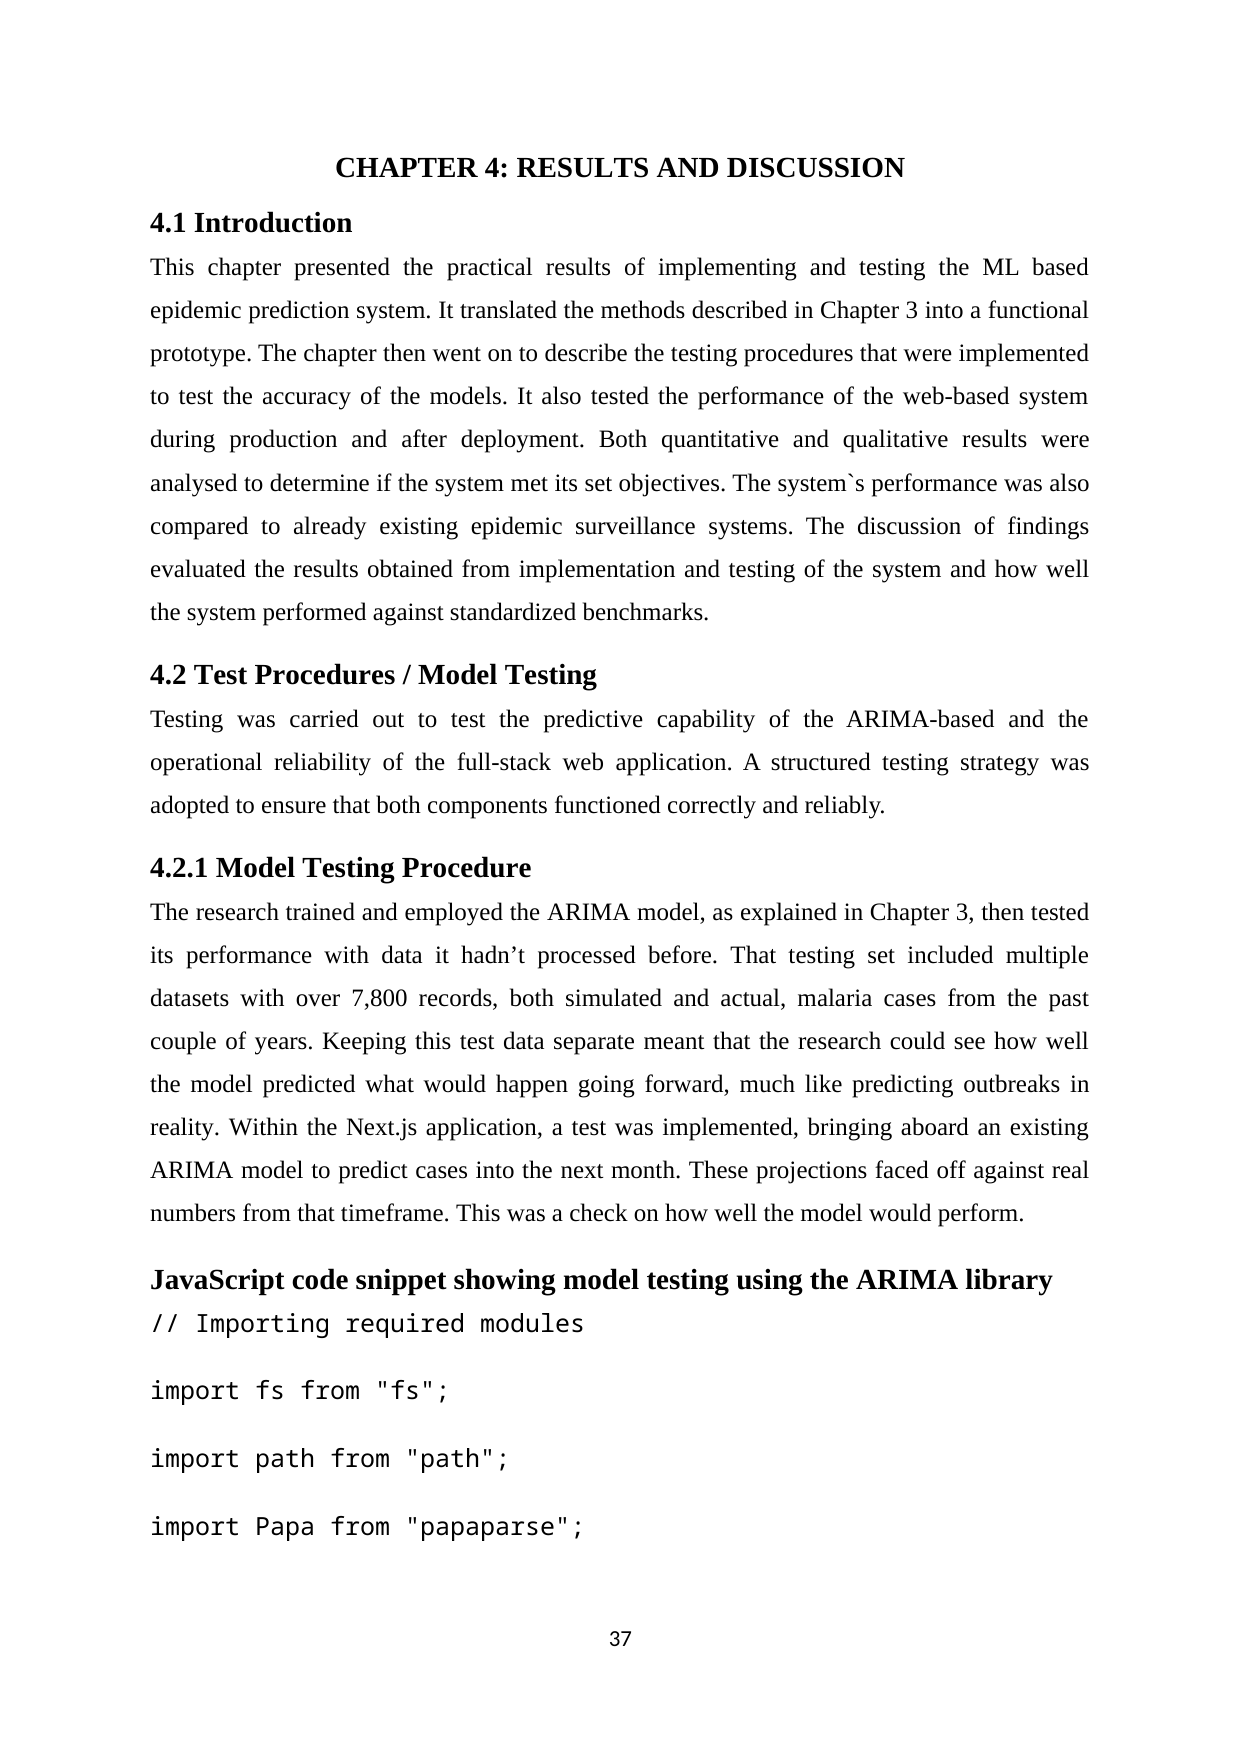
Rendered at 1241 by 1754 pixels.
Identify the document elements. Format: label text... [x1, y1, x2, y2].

text import fs from "fs"; [150, 1373, 1090, 1407]
text The research trained and employed the ARIMA model, as explained in Chapter 3, then tested its performance with data it hadn’t processed before. That testing set included multiple datasets with over 7,800 records, both simulated and actual, malaria cases from the past couple of years. Keeping this test data separate meant that the research could see how well the model predicted what would happen going forward, much like predicting outbreaks in reality. Within the Next.js application, a test was implemented, bringing aboard an existing ARIMA model to predict cases into the next month. These projections faced off against real numbers from that timeframe. This was a check on how well the model would perform. [150, 897, 1090, 1227]
text // Importing required modules [150, 1305, 1090, 1339]
text import path from "path"; [150, 1441, 1090, 1475]
subtitle 4.2 Test Procedures / Model Testing [150, 657, 1090, 690]
subtitle 4.1 Introduction [150, 205, 1090, 239]
subtitle CHAPTER 4: RESULTS AND DISCUSSION [150, 150, 1090, 183]
text This chapter presented the practical results of implementing and testing the ML based epidemic prediction system. It translated the methods described in Chapter 3 into a functional prototype. The chapter then went on to describe the testing procedures that were implemented to test the accuracy of the models. It also tested the performance of the web-based system during production and after deployment. Both quantitative and qualitative results were analysed to determine if the system met its set objectives. The system`s performance was also compared to already existing epidemic surveillance systems. The discussion of findings evaluated the results obtained from implementation and testing of the system and how well the system performed against standardized benchmarks. [150, 252, 1090, 626]
subtitle JavaScript code snippet showing model testing using the ARIMA library [150, 1262, 1090, 1296]
text import Papa from "papaparse"; [150, 1508, 1090, 1542]
subtitle 4.2.1 Model Testing Procedure [150, 850, 1090, 883]
text Testing was carried out to test the predictive capability of the ARIMA-based and the operational reliability of the full-stack web application. A structured testing strategy was adopted to ensure that both components functioned correctly and reliably. [150, 704, 1090, 819]
